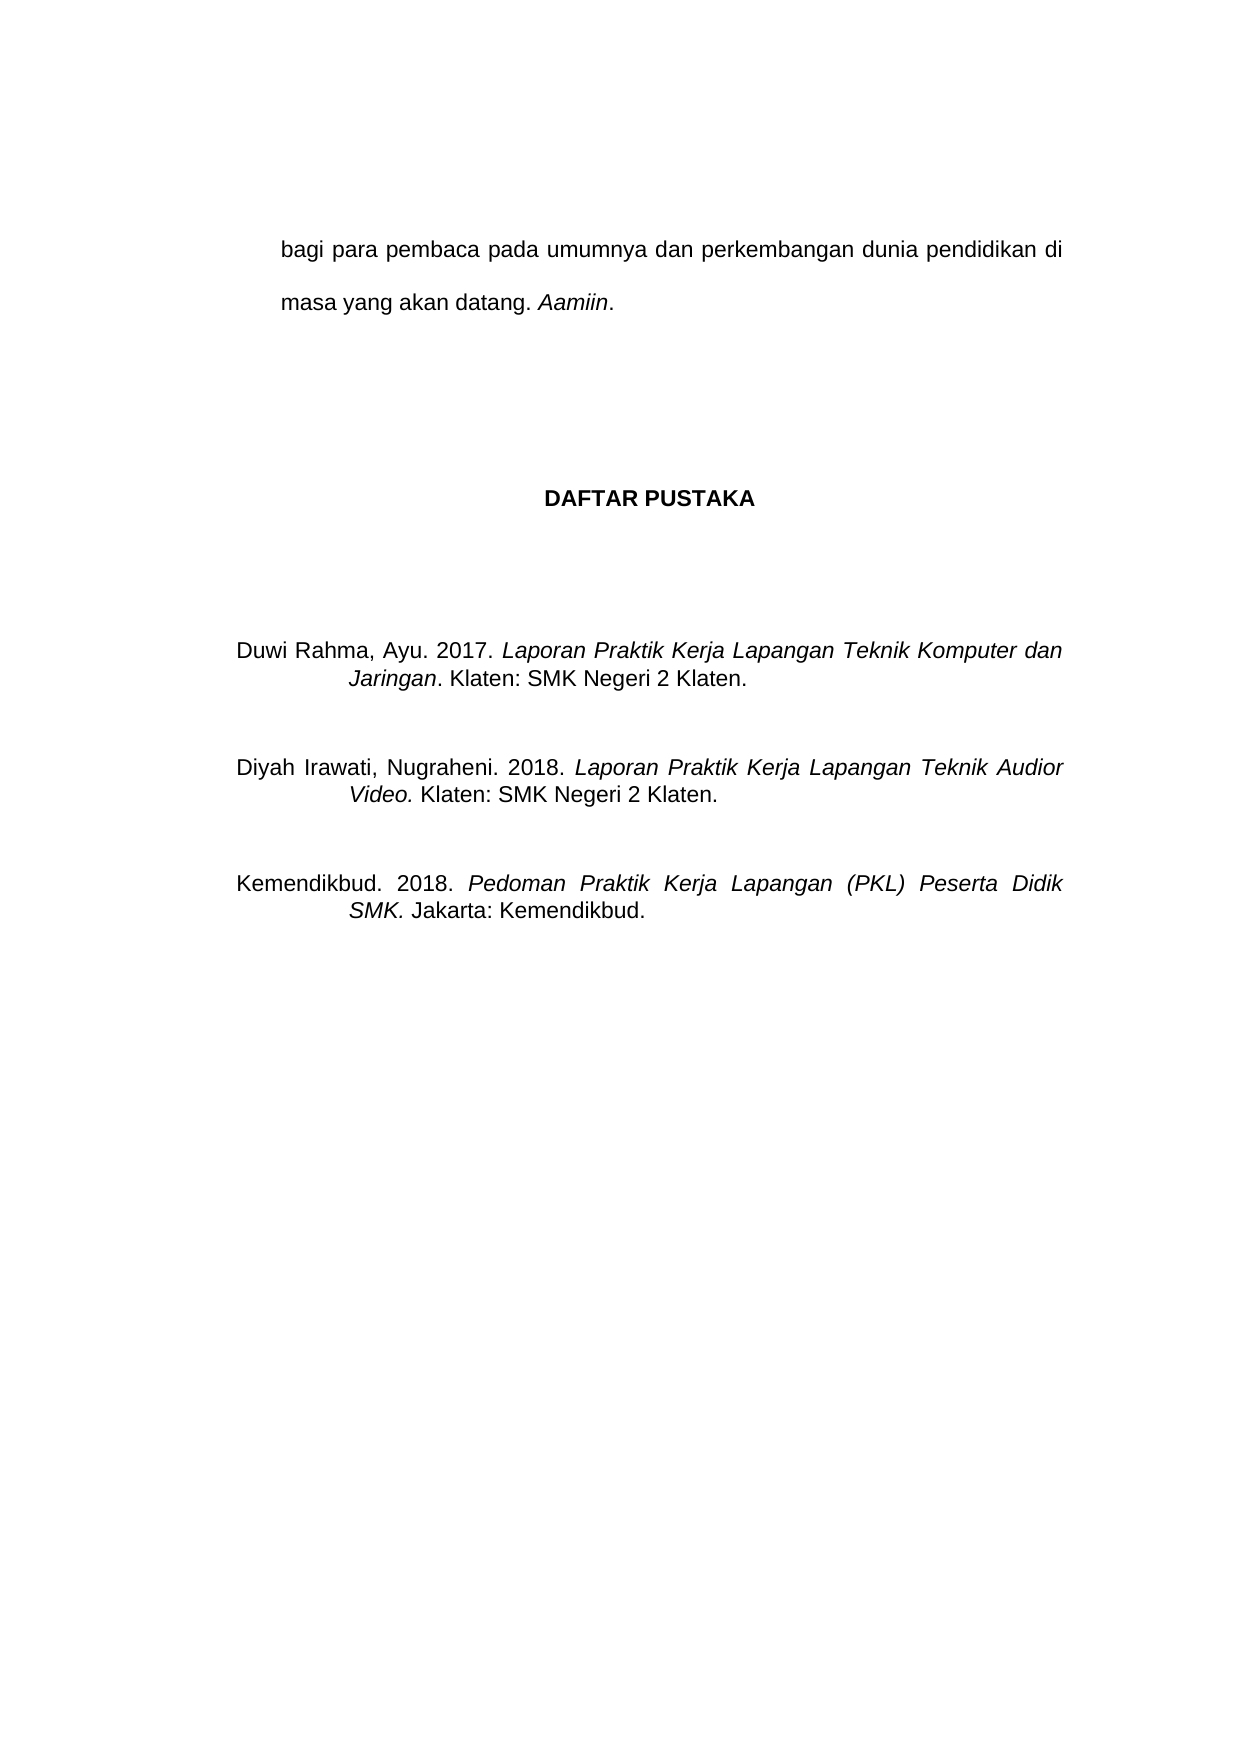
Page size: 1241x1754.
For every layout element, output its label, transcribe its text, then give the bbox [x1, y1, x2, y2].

text Diyah Irawati, Nugraheni. 2018. Laporan Praktik Kerja Lapangan Teknik Audior Video. Klaten: SMK Negeri 2 Klaten. [236, 754, 1063, 808]
subtitle DAFTAR PUSTAKA [236, 484, 1063, 511]
text Kemendikbud. 2018. Pedoman Praktik Kerja Lapangan (PKL) Peserta Didik SMK. Jakarta: Kemendikbud. [236, 870, 1063, 924]
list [281, 236, 1063, 315]
text Duwi Rahma, Ayu. 2017. Laporan Praktik Kerja Lapangan Teknik Komputer dan Jaringan. Klaten: SMK Negeri 2 Klaten. [236, 637, 1063, 691]
